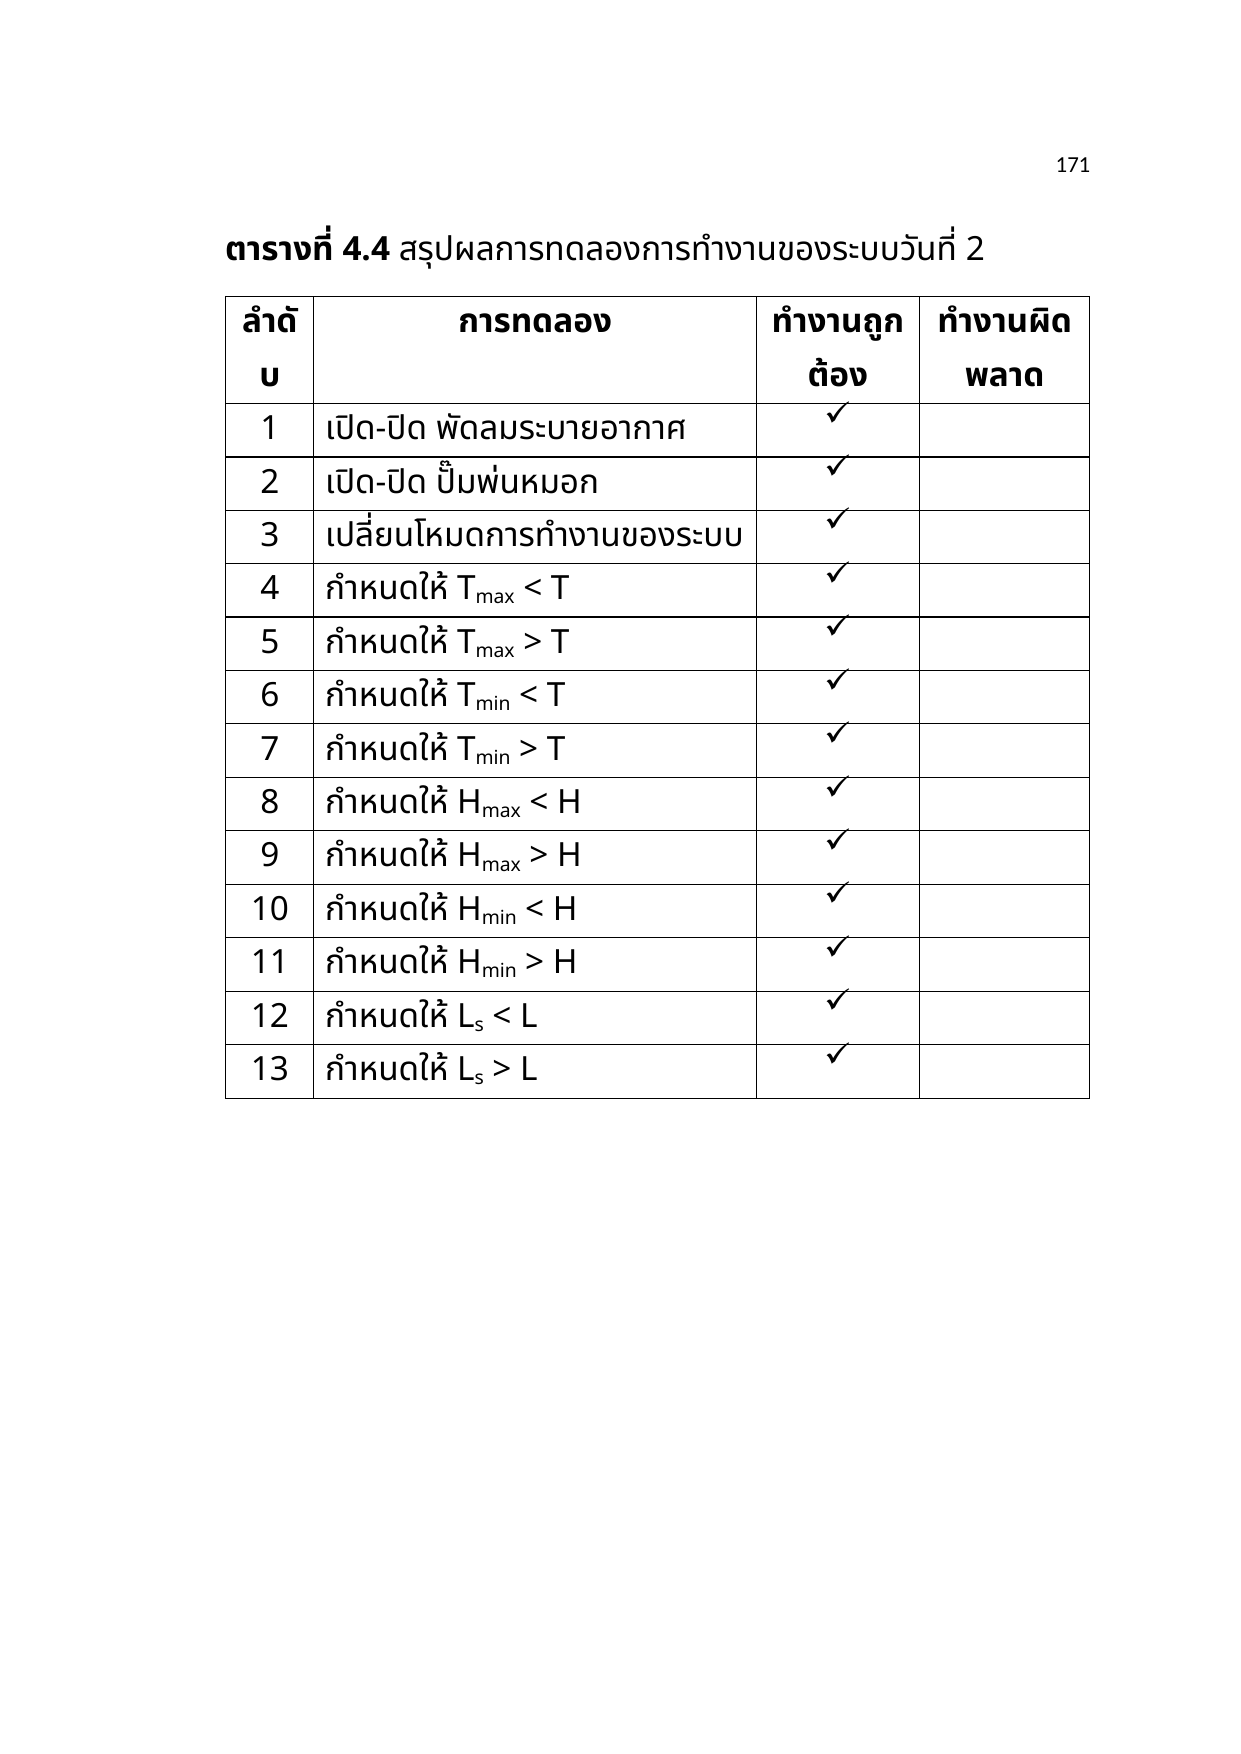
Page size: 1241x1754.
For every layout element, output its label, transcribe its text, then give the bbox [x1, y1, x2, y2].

table_cell [920, 564, 1089, 616]
table_cell [920, 992, 1089, 1044]
table_cell [757, 831, 919, 884]
table_cell กำหนดให้ Hmin < H [314, 885, 756, 937]
table_cell 11 [226, 938, 313, 991]
table_cell [757, 404, 919, 456]
table_cell [920, 404, 1089, 456]
table_cell [920, 885, 1089, 937]
table_cell [920, 511, 1089, 563]
table_cell 6 [226, 671, 313, 723]
table_cell [757, 618, 919, 670]
table_cell [757, 564, 919, 616]
table_cell [920, 671, 1089, 723]
table_cell [920, 778, 1089, 830]
table_cell กำหนดให้ Hmin > H [314, 938, 756, 991]
table_cell กำหนดให้ Hmax < H [314, 778, 756, 830]
table_cell [757, 938, 919, 991]
table_cell เปิด-ปิด ปั๊มพ่นหมอก [314, 458, 756, 510]
table_cell [757, 1045, 919, 1097]
table_cell 5 [226, 618, 313, 670]
table_header การทดลอง [314, 297, 756, 403]
table_cell [757, 778, 919, 830]
table_cell [757, 992, 919, 1044]
table_cell [757, 885, 919, 937]
table_cell กำหนดให้ Tmin < T [314, 671, 756, 723]
table_cell 7 [226, 724, 313, 777]
table_cell กำหนดให้ Tmax > T [314, 618, 756, 670]
table_cell กำหนดให้ Hmax > H [314, 831, 756, 884]
table_cell [920, 938, 1089, 991]
table_cell กำหนดให้ Ls < L [314, 992, 756, 1044]
table_cell [757, 671, 919, 723]
table_cell [920, 724, 1089, 777]
table_cell 12 [226, 992, 313, 1044]
table_header ลำดับ [226, 297, 313, 403]
table_cell [757, 511, 919, 563]
table_cell กำหนดให้ Tmax < T [314, 564, 756, 616]
table_cell เปลี่ยนโหมดการทำงานของระบบ [314, 511, 756, 563]
table_cell 10 [226, 885, 313, 937]
table_cell [757, 458, 919, 510]
table_cell [757, 724, 919, 777]
table_cell 2 [226, 458, 313, 510]
table_cell 8 [226, 778, 313, 830]
table_cell 13 [226, 1045, 313, 1097]
table_cell กำหนดให้ Tmin > T [314, 724, 756, 777]
table_cell [920, 458, 1089, 510]
table_cell 9 [226, 831, 313, 884]
table_cell 4 [226, 564, 313, 616]
table_cell 3 [226, 511, 313, 563]
table_header ทำงานถูกต้อง [757, 297, 919, 403]
table_header ทำงานผิดพลาด [920, 297, 1089, 403]
table_cell [920, 831, 1089, 884]
table_cell กำหนดให้ Ls > L [314, 1045, 756, 1097]
table_cell [920, 618, 1089, 670]
table_cell เปิด-ปิด พัดลมระบายอากาศ [314, 404, 756, 456]
table_cell [920, 1045, 1089, 1097]
text ตารางที่ 4.4 สรุปผลการทดลองการทำงานของระบบวันที่ 2 [225, 225, 1090, 276]
table_cell 1 [226, 404, 313, 456]
